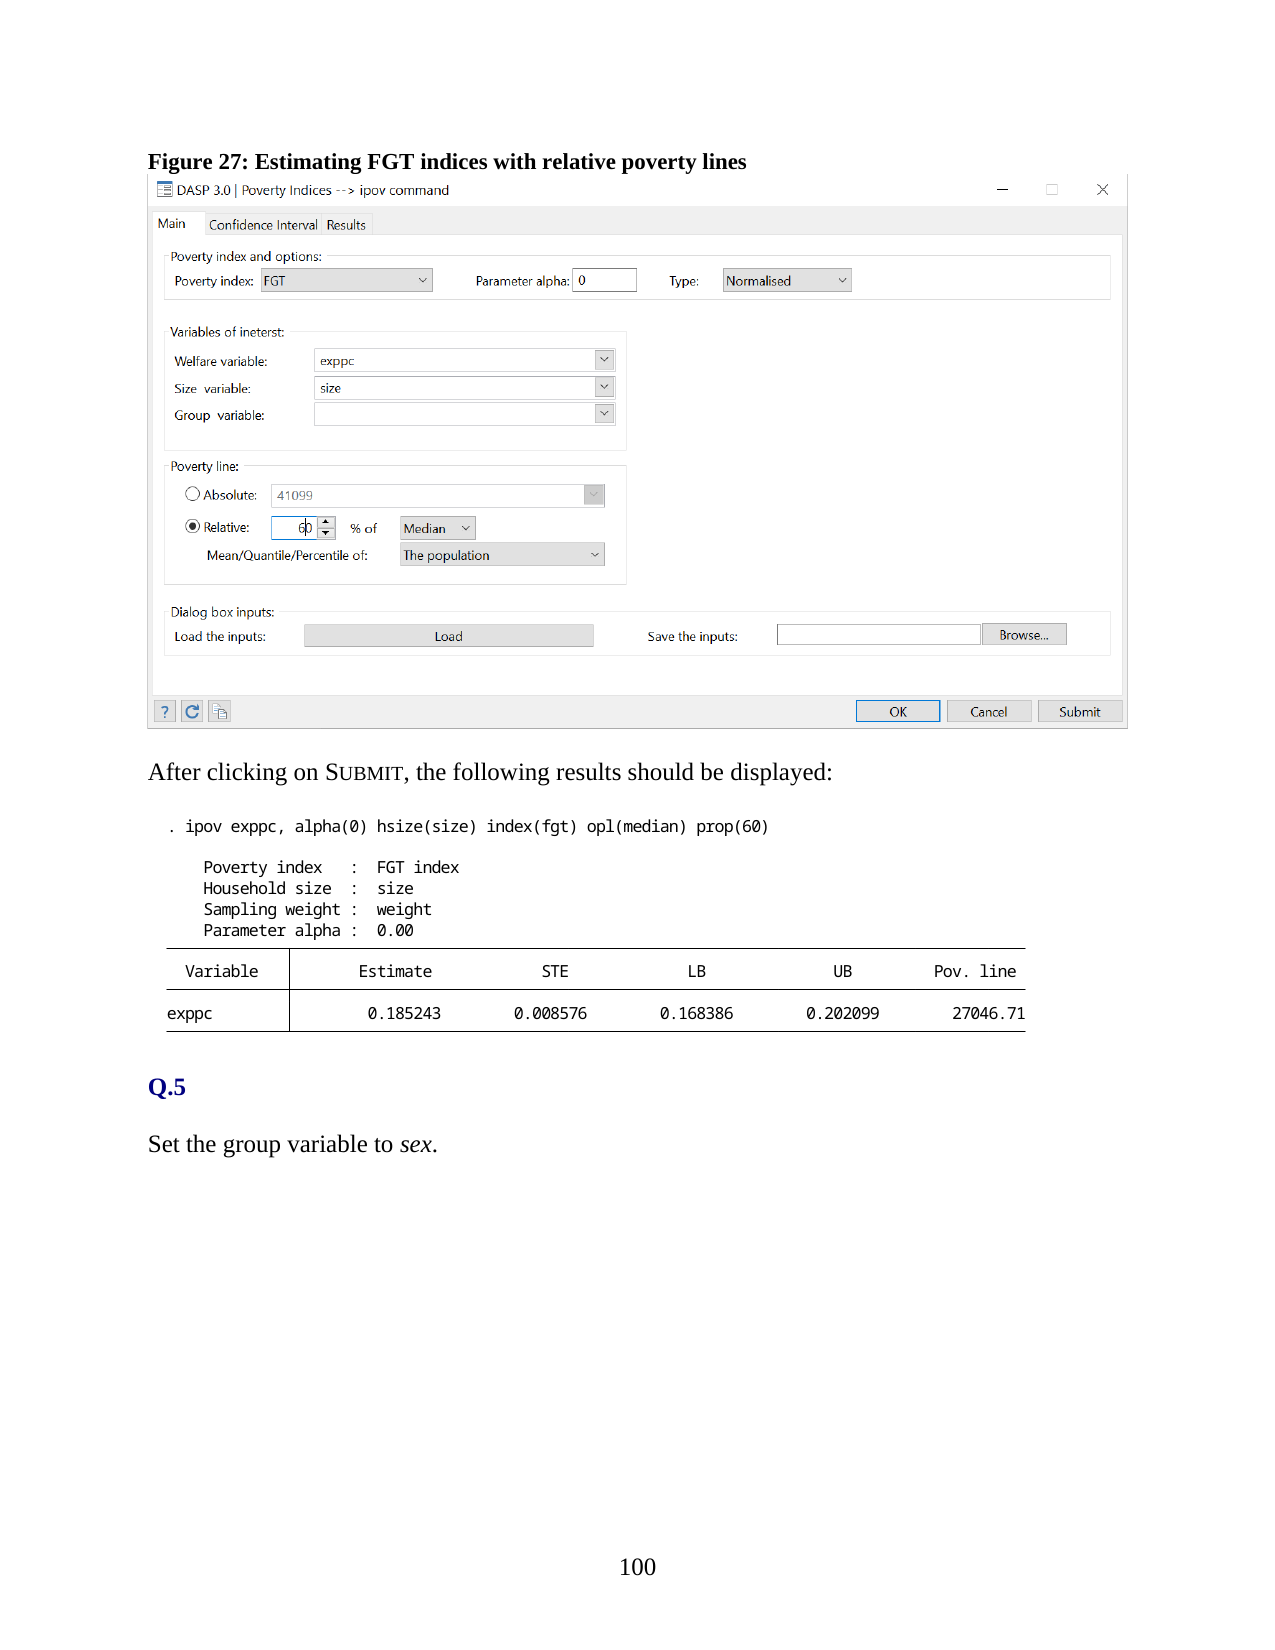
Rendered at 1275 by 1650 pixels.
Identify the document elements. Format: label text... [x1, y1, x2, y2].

text Q.5 [148, 1072, 1127, 1100]
picture [147, 174, 1128, 729]
text Set the group variable to sex. [148, 1129, 1127, 1158]
text After clicking on Submit, the following results should be displayed: [148, 757, 1127, 786]
text Figure 27: Estimating FGT indices with relative poverty lines [148, 148, 1127, 174]
